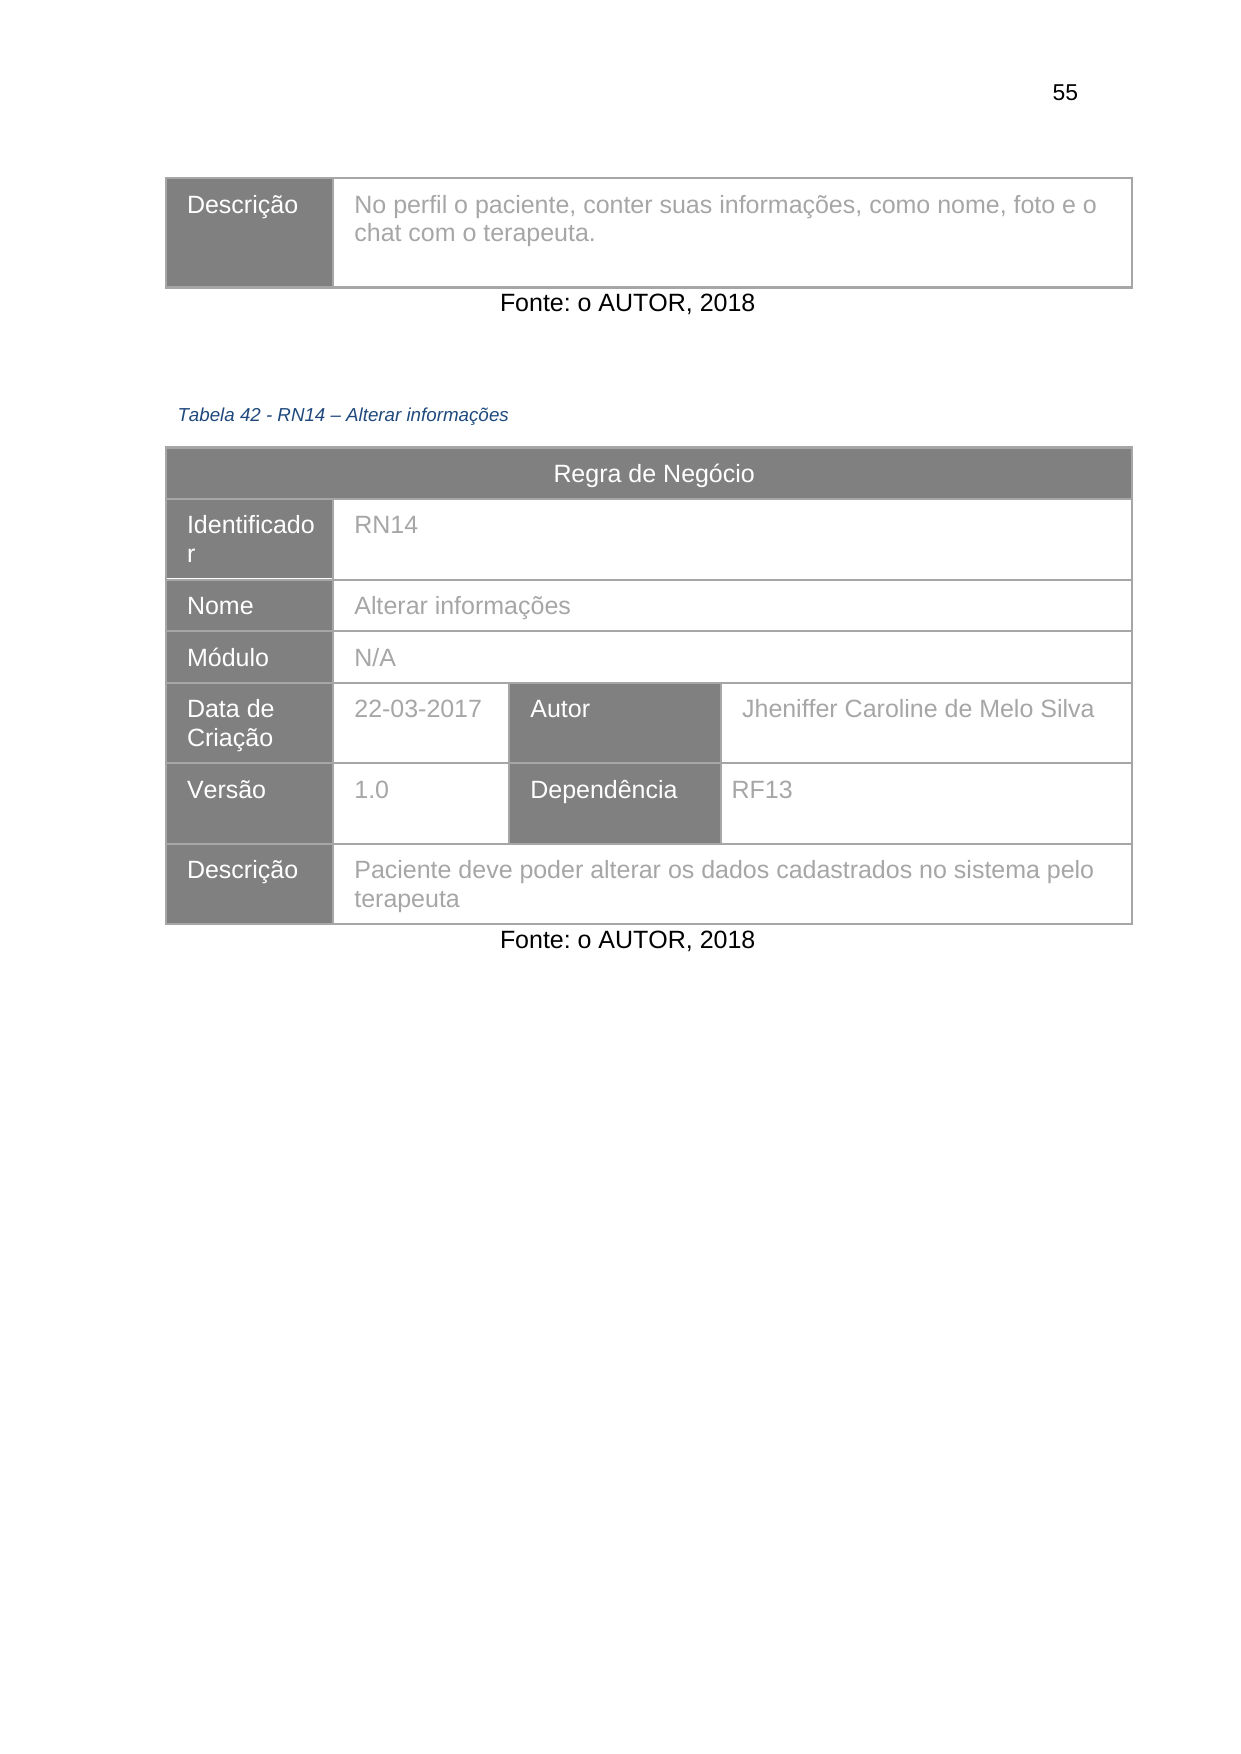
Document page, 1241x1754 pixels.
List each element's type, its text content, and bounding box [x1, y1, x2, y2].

table_cell N/A [334, 632, 1131, 682]
table_cell Paciente deve poder alterar os dados cadastrados no sistema pelo terapeuta [334, 845, 1131, 923]
table_cell 1.0 [334, 764, 508, 843]
table_cell Jheniffer Caroline de Melo Silva [722, 684, 1131, 762]
table_cell Dependência [510, 764, 720, 843]
table_cell Nome [167, 581, 332, 630]
table_cell Identificador [167, 500, 332, 578]
table_cell Descrição [167, 179, 332, 286]
text Fonte: o AUTOR, 2018 [177, 289, 1078, 317]
table_cell 22-03-2017 [334, 684, 508, 762]
table_cell RN14 [334, 500, 1131, 578]
table_cell Autor [510, 684, 720, 762]
table_header Regra de Negócio [167, 449, 1131, 498]
table_cell Descrição [167, 845, 332, 923]
table_cell Data de Criação [167, 684, 332, 762]
table_cell No perfil o paciente, conter suas informações, como nome, foto e o chat com o terapeuta. [334, 179, 1131, 286]
table_cell Módulo [167, 632, 332, 682]
text Fonte: o AUTOR, 2018 [177, 925, 1078, 954]
table_cell Alterar informações [334, 581, 1131, 630]
table_cell Versão [167, 764, 332, 843]
table_cell RF13 [722, 764, 1131, 843]
